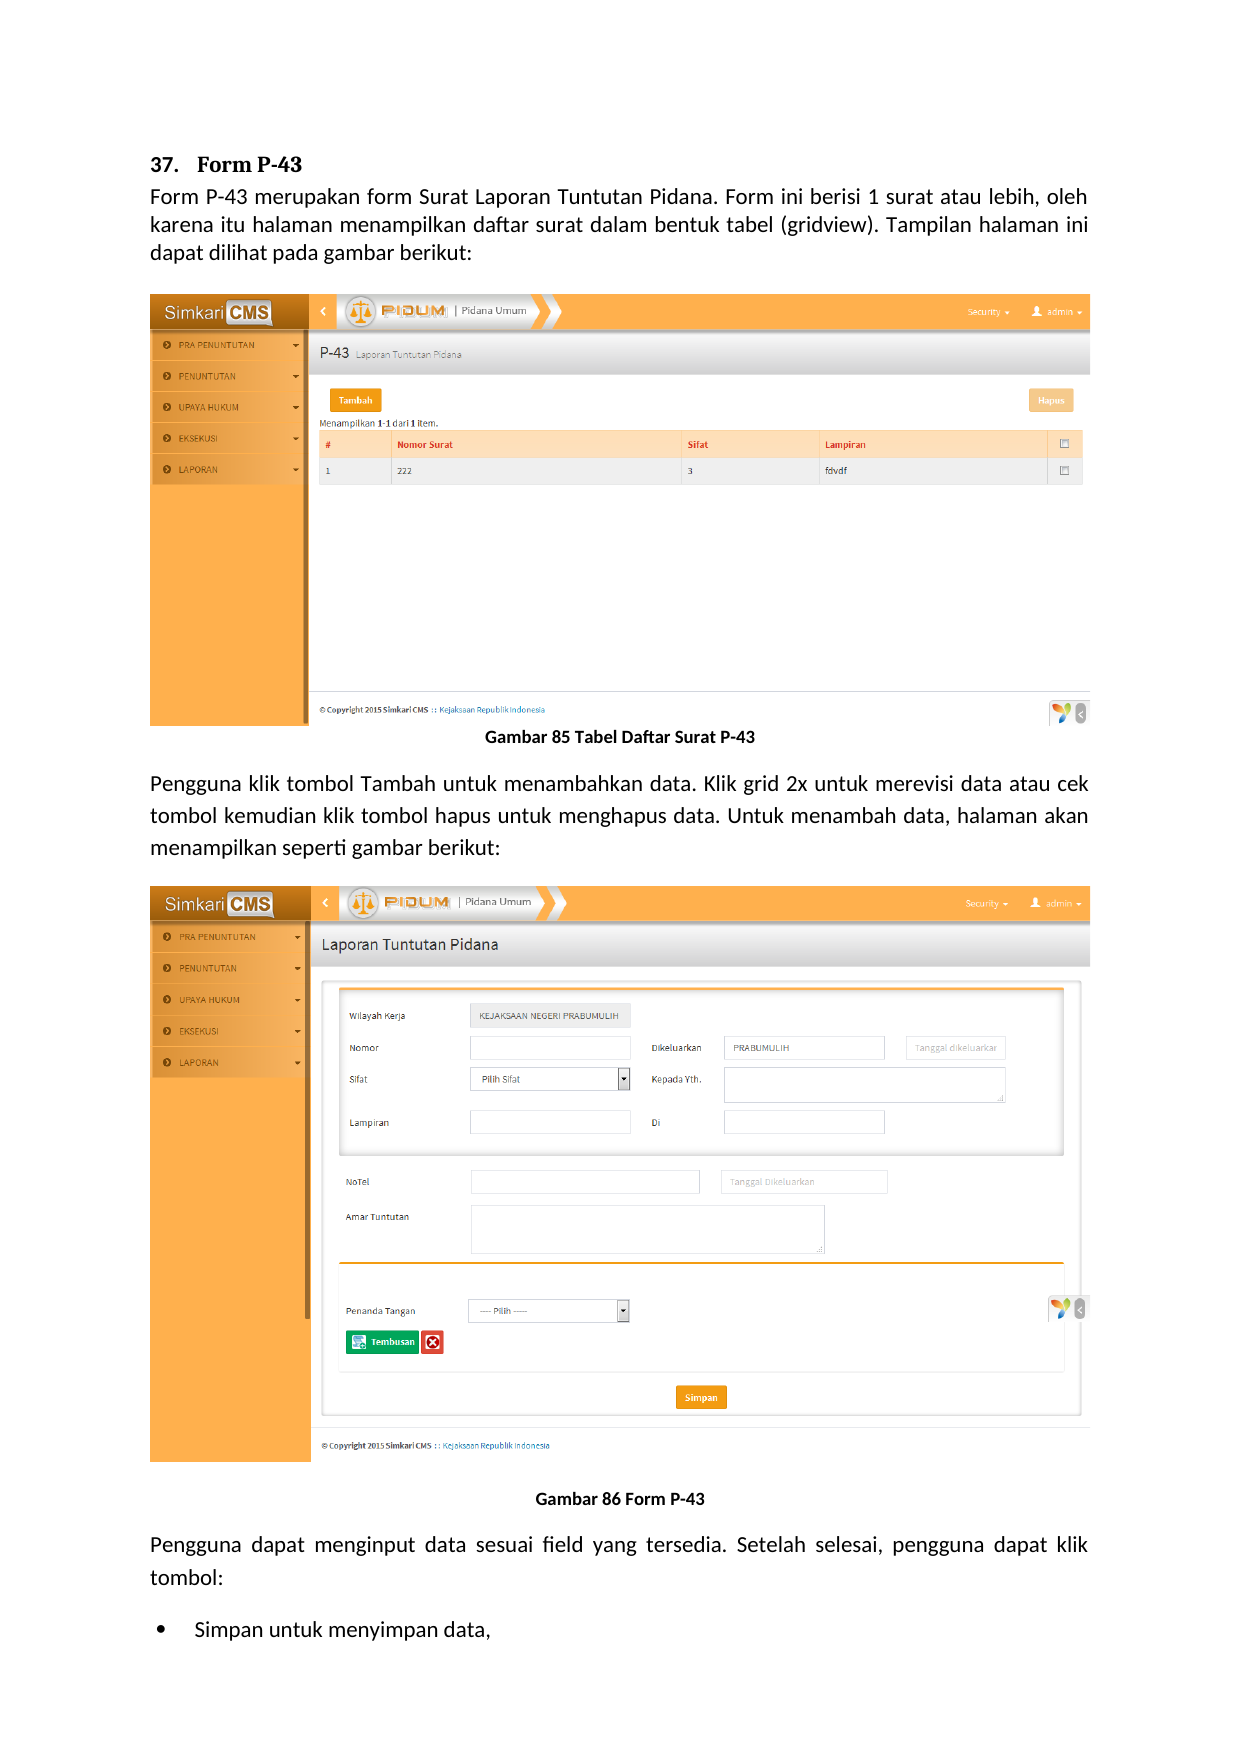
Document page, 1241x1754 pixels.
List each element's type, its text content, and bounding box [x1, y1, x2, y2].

picture [150, 886, 1091, 1462]
picture [150, 294, 1091, 726]
list Simpan untuk menyimpan data, [157, 1616, 1090, 1644]
text Form P-43 merupakan form Surat Laporan Tuntutan Pidana. Form ini berisi 1 surat atau lebih, oleh karena itu halaman menampilkan daftar surat dalam bentuk tabel (gridview). Tampilan halaman ini dapat dilihat pada gambar berikut: [150, 182, 1090, 266]
subtitle Form P-43 [150, 150, 1090, 178]
text Pengguna dapat menginput data sesuai field yang tersedia. Setelah selesai, pengguna dapat klik tombol: [150, 1530, 1090, 1591]
text Pengguna klik tombol Tambah untuk menambahkan data. Klik grid 2x untuk merevisi data atau cek tombol kemudian klik tombol hapus untuk menghapus data. Untuk menambah data, halaman akan menampilkan seperti gambar berikut: [150, 769, 1090, 861]
text Gambar 85 Tabel Daftar Surat P-43 [150, 726, 1090, 748]
text Gambar 86 Form P-43 [150, 1487, 1090, 1509]
